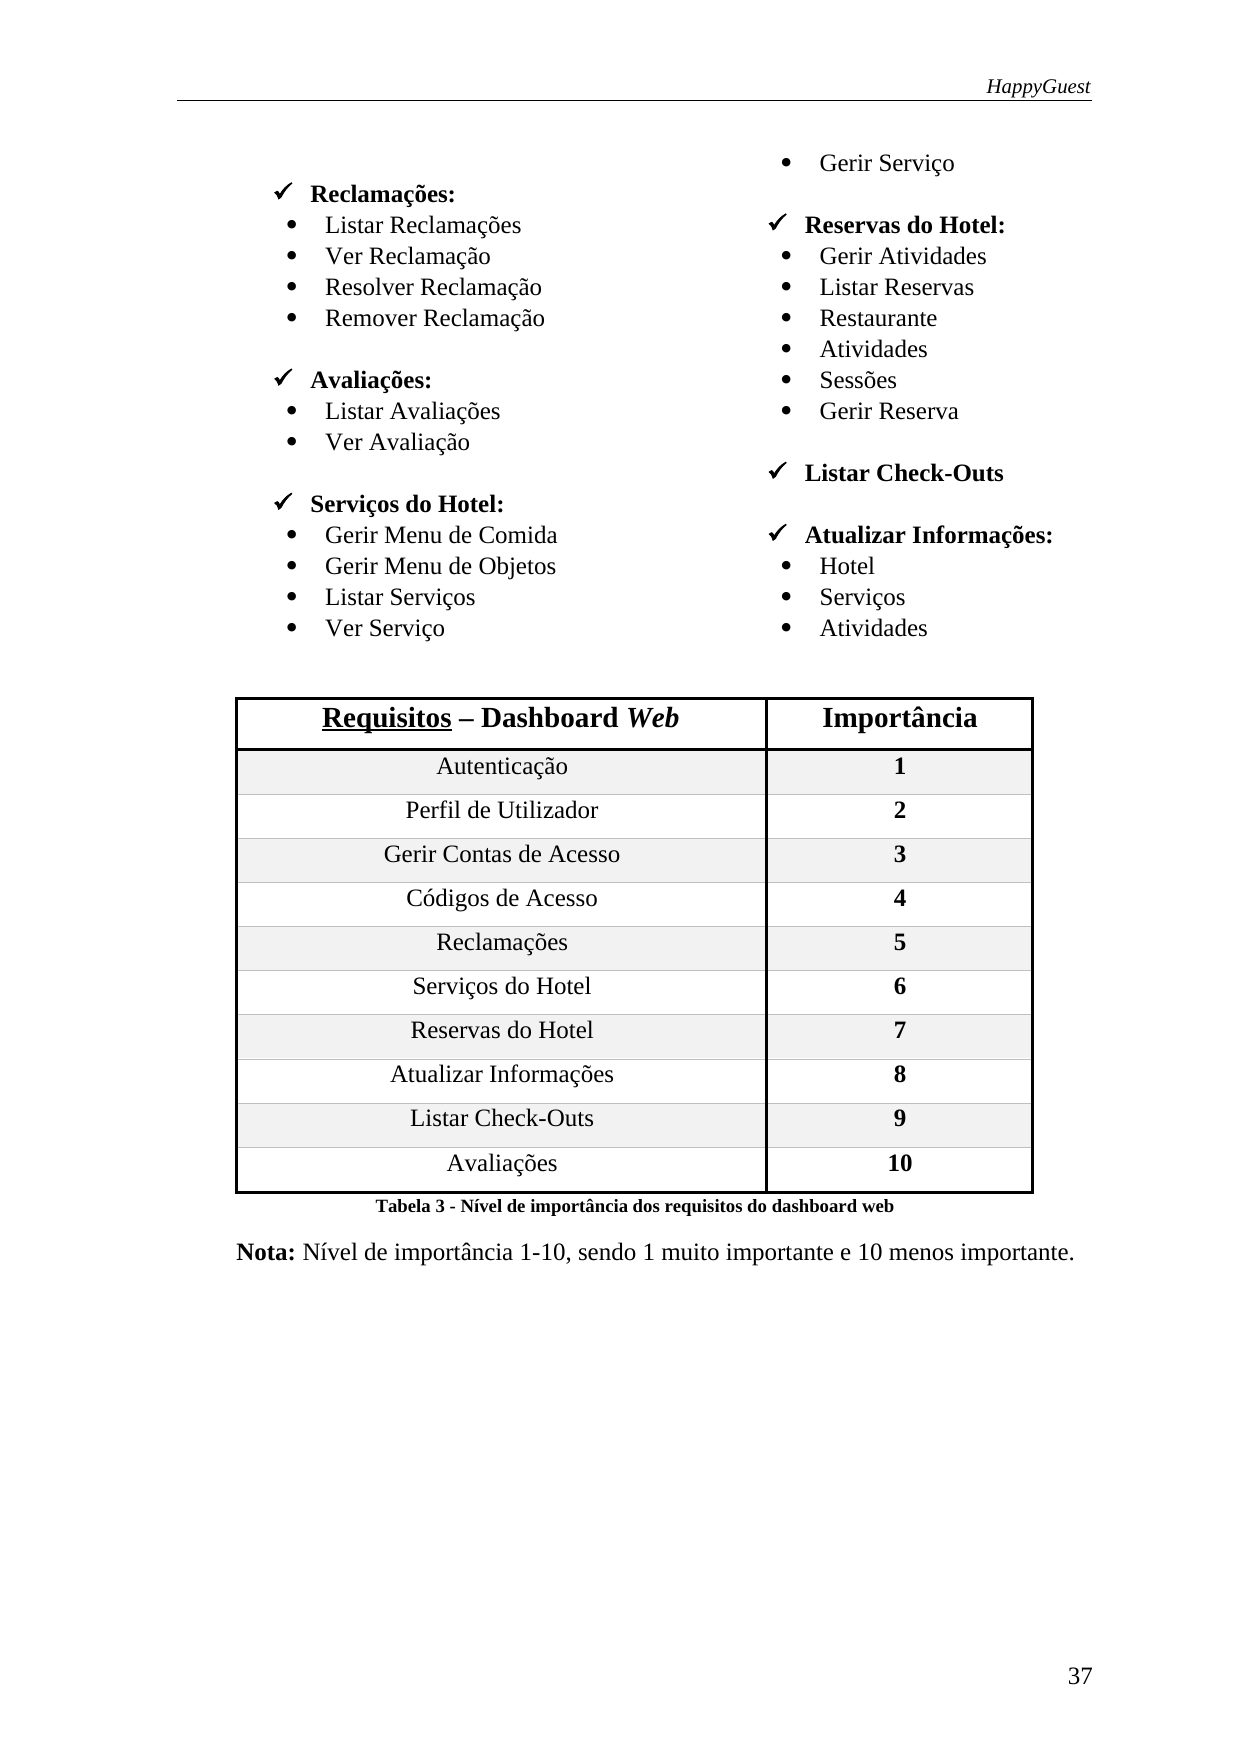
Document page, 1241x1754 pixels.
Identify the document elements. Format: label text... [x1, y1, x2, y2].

table_cell Listar Check-Outs [238, 1104, 765, 1147]
list Listar Reclamações [287, 210, 598, 238]
list Avaliações: [273, 365, 598, 394]
list Reservas do Hotel: [767, 210, 1092, 238]
table_cell 6 [768, 971, 1031, 1014]
list Atividades [782, 334, 1092, 363]
table_cell 8 [768, 1060, 1031, 1102]
list Atividades [782, 613, 1092, 642]
list Reclamações: [273, 179, 598, 207]
list Atualizar Informações: [767, 520, 1092, 549]
table_cell Códigos de Acesso [238, 883, 765, 926]
table_cell Autenticação [238, 751, 765, 794]
table_cell Gerir Contas de Acesso [238, 839, 765, 882]
list Hotel [782, 551, 1092, 580]
table_header Importância [768, 700, 1031, 748]
table_cell Avaliações [238, 1148, 765, 1191]
list Ver Avaliação [287, 427, 598, 456]
table_cell 3 [768, 839, 1031, 882]
table_cell 9 [768, 1104, 1031, 1147]
list Listar Serviços [287, 582, 598, 611]
table_cell 10 [768, 1148, 1031, 1191]
list Remover Reclamação [287, 303, 598, 332]
table_cell 2 [768, 795, 1031, 838]
list Gerir Reserva [782, 396, 1092, 425]
list Gerir Serviço [782, 148, 1092, 176]
table_cell Reclamações [238, 927, 765, 970]
table_cell Perfil de Utilizador [238, 795, 765, 838]
list Serviços do Hotel: [273, 489, 598, 518]
list Restaurante [782, 303, 1092, 332]
text Nota: Nível de importância 1-10, sendo 1 muito importante e 10 menos importante. [177, 1237, 1092, 1266]
table_cell 7 [768, 1015, 1031, 1058]
list Gerir Menu de Objetos [287, 551, 598, 580]
list Ver Reclamação [287, 241, 598, 269]
list Serviços [782, 582, 1092, 611]
list Listar Avaliações [287, 396, 598, 425]
table_header Requisitos – Dashboard Web [238, 700, 765, 748]
table_cell Reservas do Hotel [238, 1015, 765, 1058]
list Sessões [782, 365, 1092, 394]
table_cell 1 [768, 751, 1031, 794]
table_cell 4 [768, 883, 1031, 926]
list Listar Check-Outs [767, 458, 1092, 487]
list Ver Serviço [287, 613, 598, 642]
list Resolver Reclamação [287, 272, 598, 301]
table_cell 5 [768, 927, 1031, 970]
list Listar Reservas [782, 272, 1092, 301]
table_cell Atualizar Informações [238, 1060, 765, 1102]
list Gerir Atividades [782, 241, 1092, 269]
table_cell Serviços do Hotel [238, 971, 765, 1014]
list Gerir Menu de Comida [287, 520, 598, 549]
